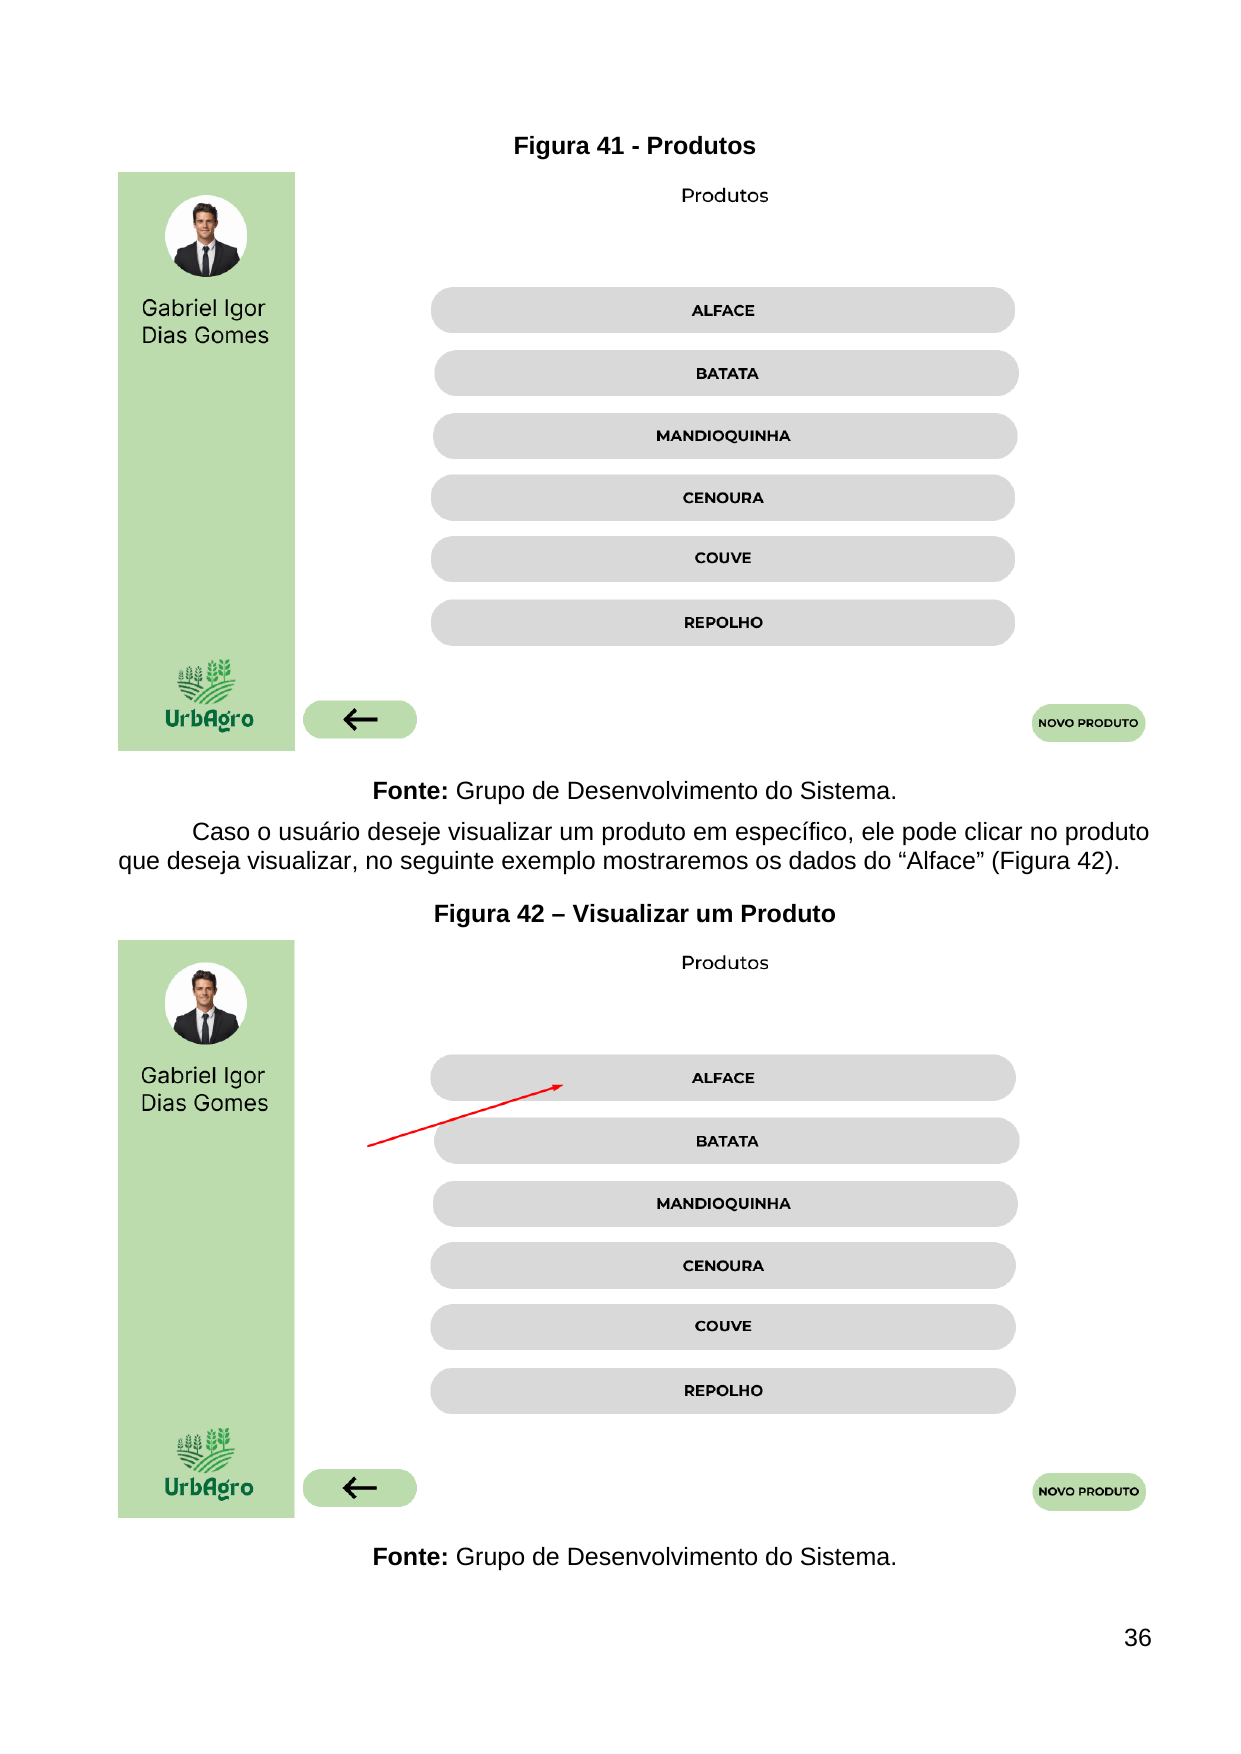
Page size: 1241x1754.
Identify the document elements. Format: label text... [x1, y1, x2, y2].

text Figura 41 - Produtos [118, 131, 1152, 160]
picture [118, 940, 1152, 1518]
text Fonte: Grupo de Desenvolvimento do Sistema. [118, 1542, 1152, 1571]
text Figura 42 – Visualizar um Produto [118, 899, 1152, 928]
text Fonte: Grupo de Desenvolvimento do Sistema. [118, 776, 1152, 804]
picture [118, 172, 1152, 751]
text Caso o usuário deseje visualizar um produto em específico, ele pode clicar no produto que deseja visualizar, no seguinte exemplo mostraremos os dados do “Alface” (Figura 42). [118, 817, 1152, 874]
